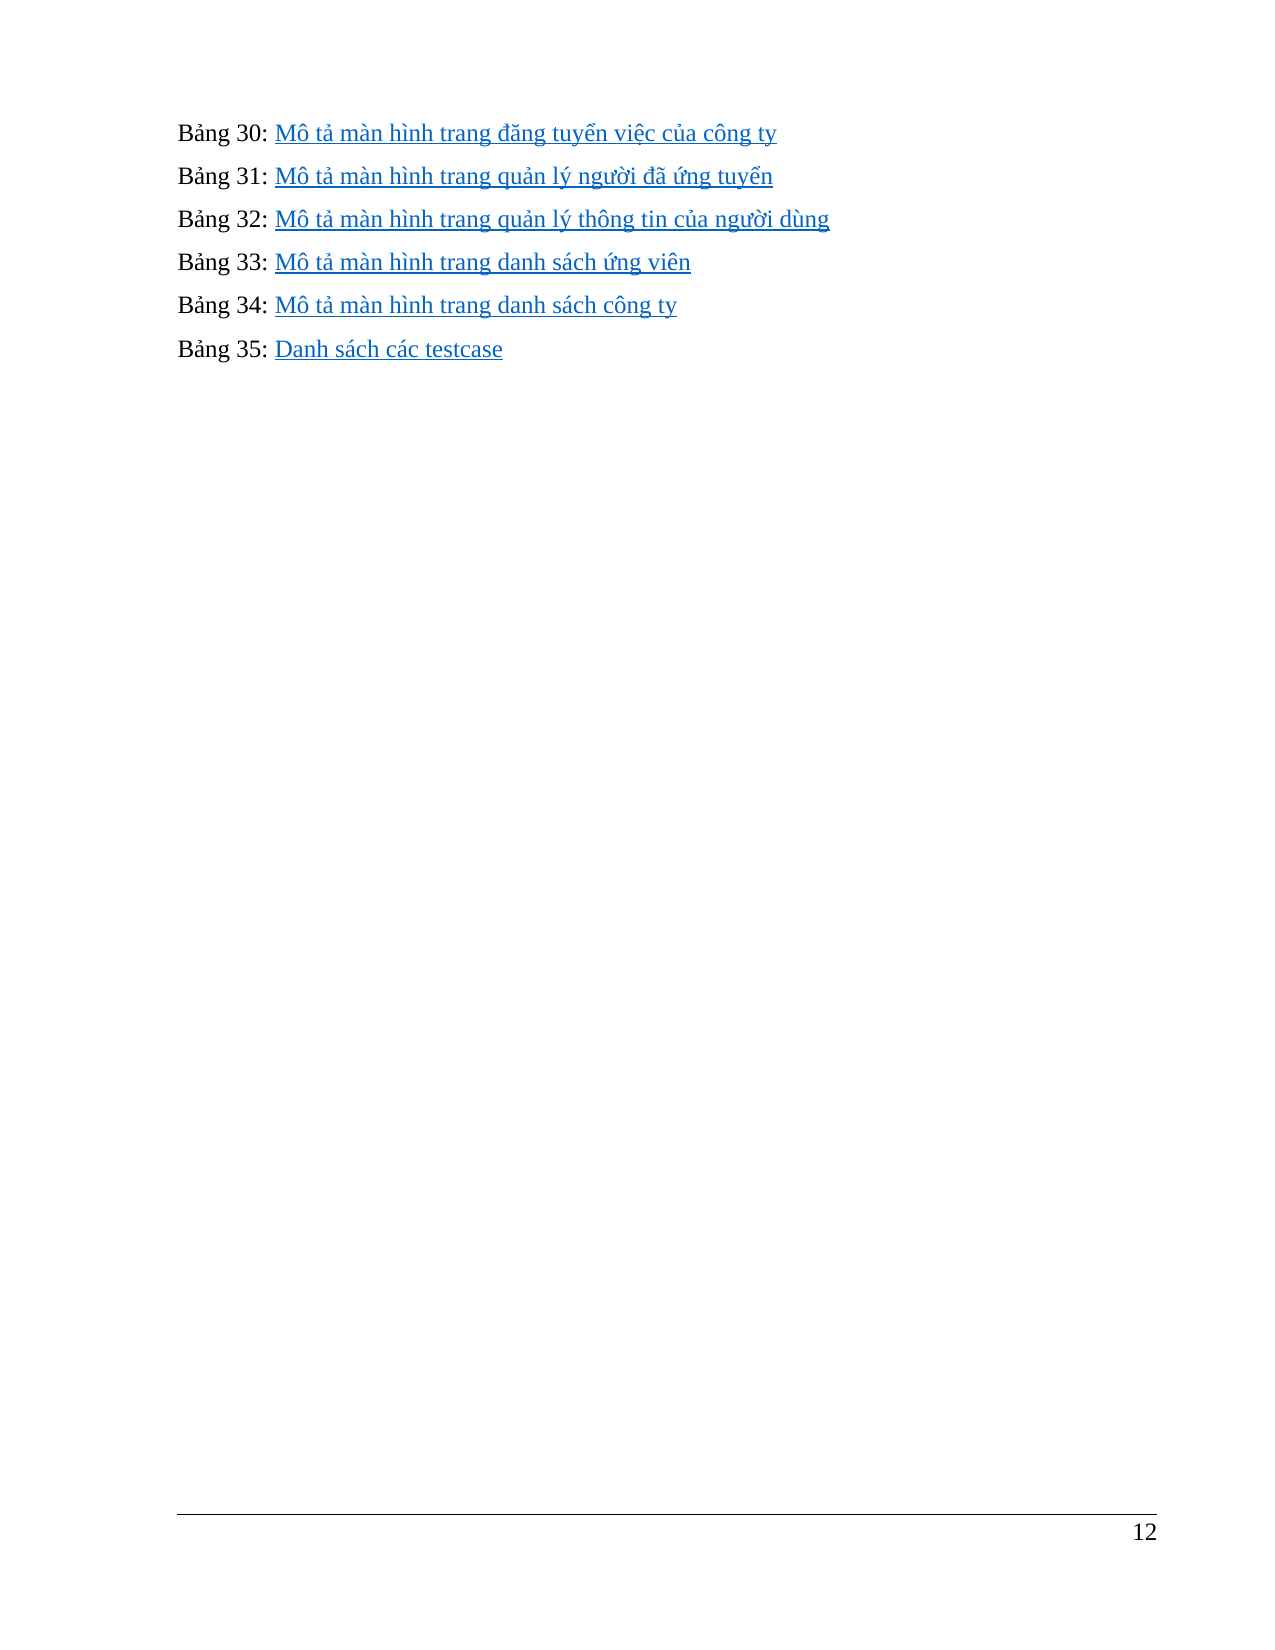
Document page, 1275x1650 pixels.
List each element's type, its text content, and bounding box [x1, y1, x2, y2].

text Bảng 33: Mô tả màn hình trang danh sách ứng viên 47 [177, 247, 1157, 276]
text Bảng 34: Mô tả màn hình trang danh sách công ty 49 [177, 291, 1157, 319]
text Bảng 31: Mô tả màn hình trang quản lý người đã ứng tuyển 45 [177, 161, 1157, 190]
text Bảng 30: Mô tả màn hình trang đăng tuyển việc của công ty 42 [177, 118, 1157, 147]
text Bảng 35: Danh sách các testcase 52 [177, 334, 1157, 362]
text Bảng 32: Mô tả màn hình trang quản lý thông tin của người dùng 46 [177, 204, 1157, 233]
